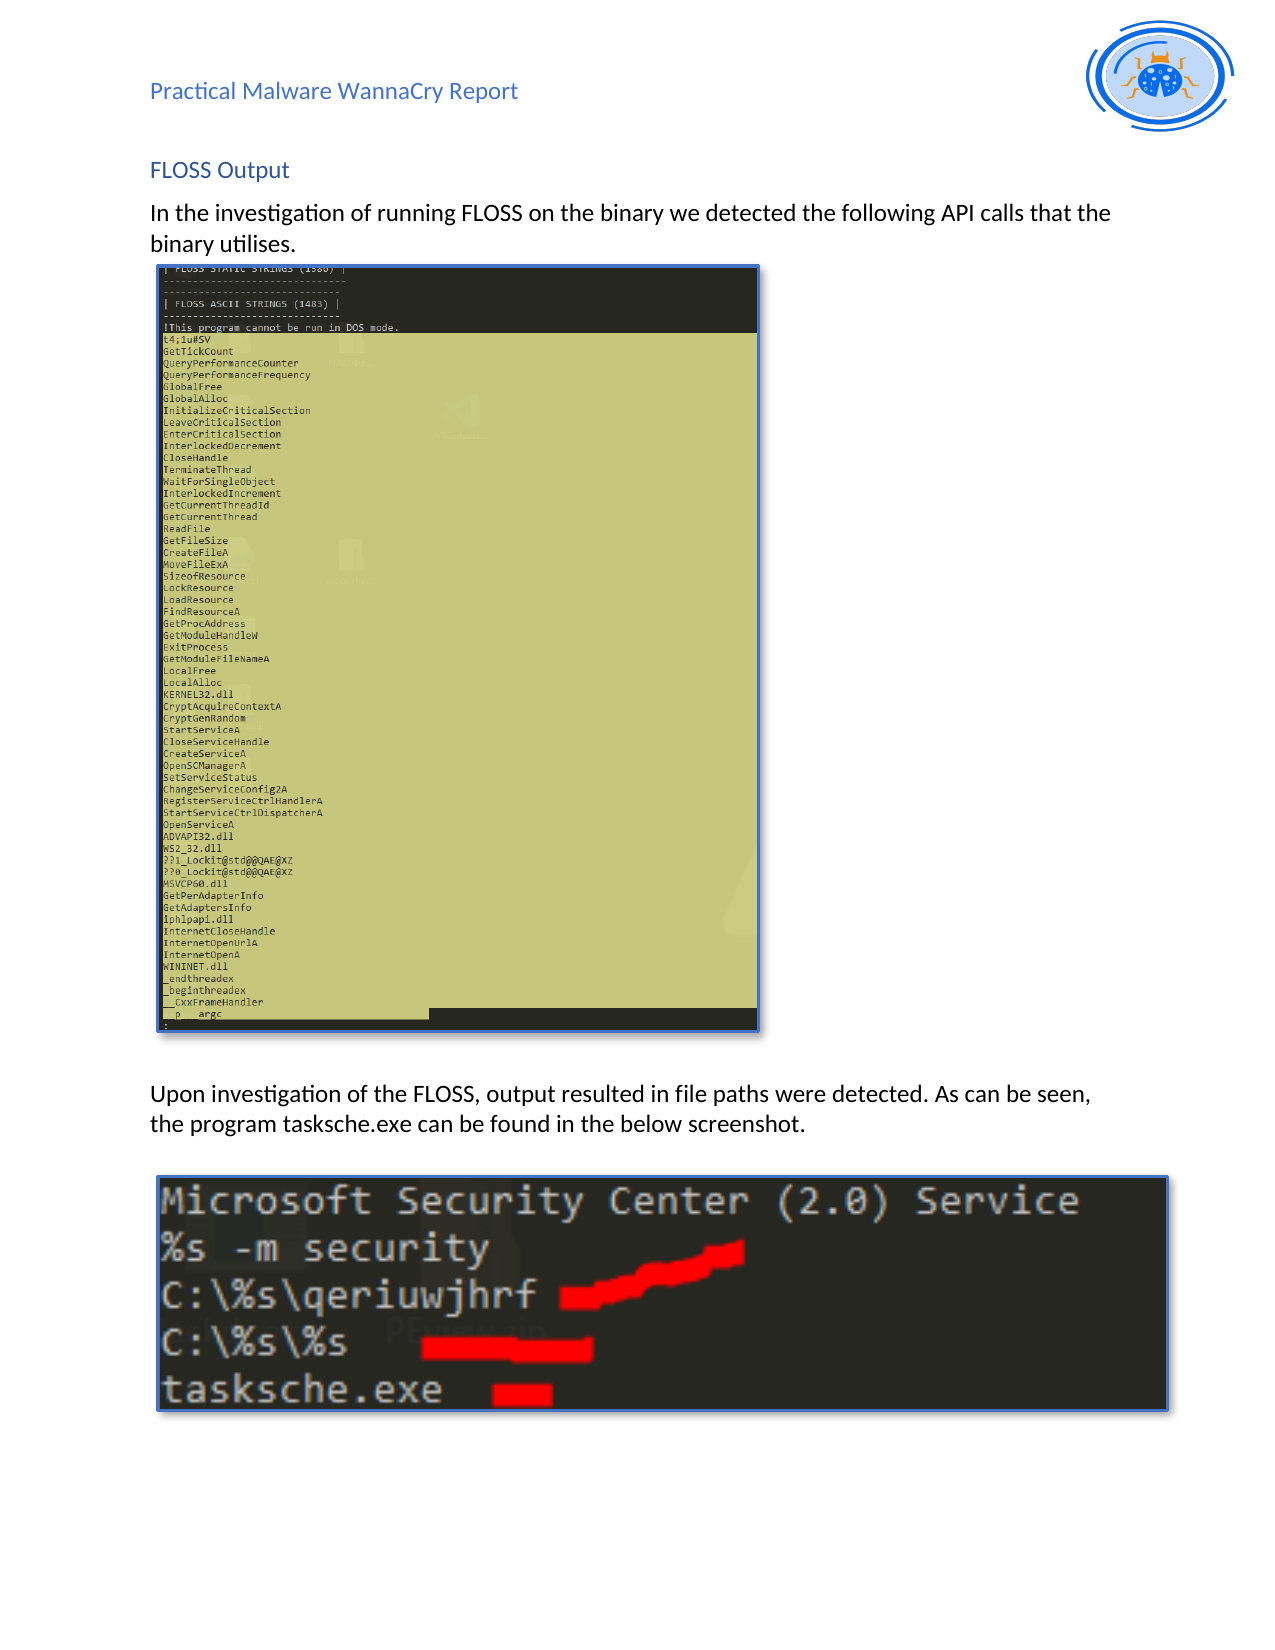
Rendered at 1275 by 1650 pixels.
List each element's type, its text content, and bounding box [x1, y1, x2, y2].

picture [1081, 15, 1238, 137]
subtitle FLOSS Output [150, 154, 1125, 185]
text Upon investigation of the FLOSS, output resulted in file paths were detected. As can be seen, the program tasksche.exe can be found in the below screenshot. [150, 1078, 1125, 1139]
picture [159, 1178, 1166, 1409]
picture [159, 268, 757, 1030]
text In the investigation of running FLOSS on the binary we detected the following API calls that the binary utilises. [150, 197, 1125, 258]
